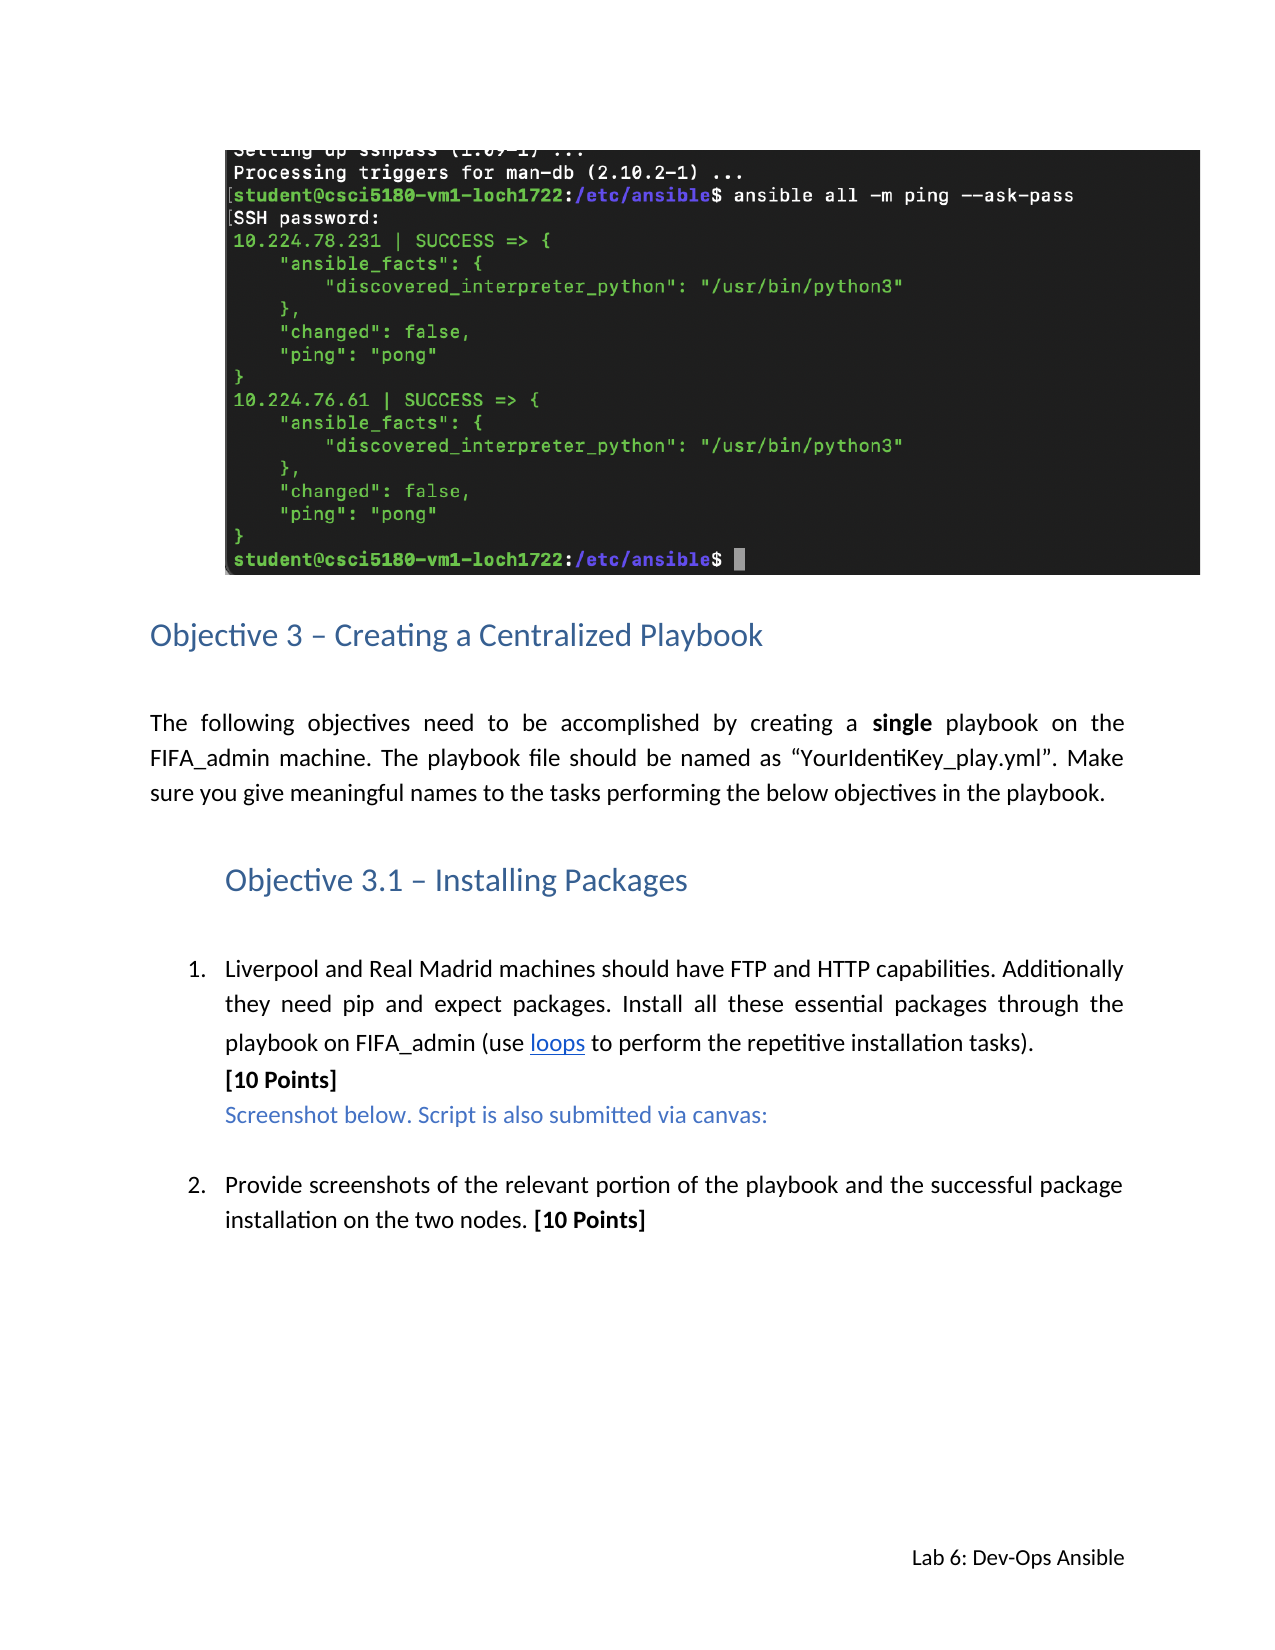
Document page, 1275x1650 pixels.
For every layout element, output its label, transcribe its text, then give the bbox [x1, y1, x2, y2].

text [10 Points] [225, 1064, 1125, 1095]
list Liverpool and Real Madrid machines should have FTP and HTTP capabilities. Additionally they need pip and expect packages. Install all these essential packages through the playbook on FIFA_admin (use loops to perform the repetitive installation tasks). [187, 953, 1125, 1059]
text The following objectives need to be accomplished by creating a single playbook on the FIFA_admin machine. The playbook file should be named as “YourIdentiKey_play.yml”. Make sure you give meaningful names to the tasks performing the below objectives in the playbook. [150, 707, 1125, 808]
text Screenshot below. Script is also submitted via canvas: [150, 1099, 1125, 1130]
text Objective 3 – Creating a Centralized Playbook [150, 614, 1125, 654]
list Provide screenshots of the relevant portion of the playbook and the successful package installation on the two nodes. [10 Points] [187, 1169, 1125, 1235]
picture [225, 150, 1200, 575]
text Objective 3.1 – Installing Packages [150, 859, 1125, 900]
